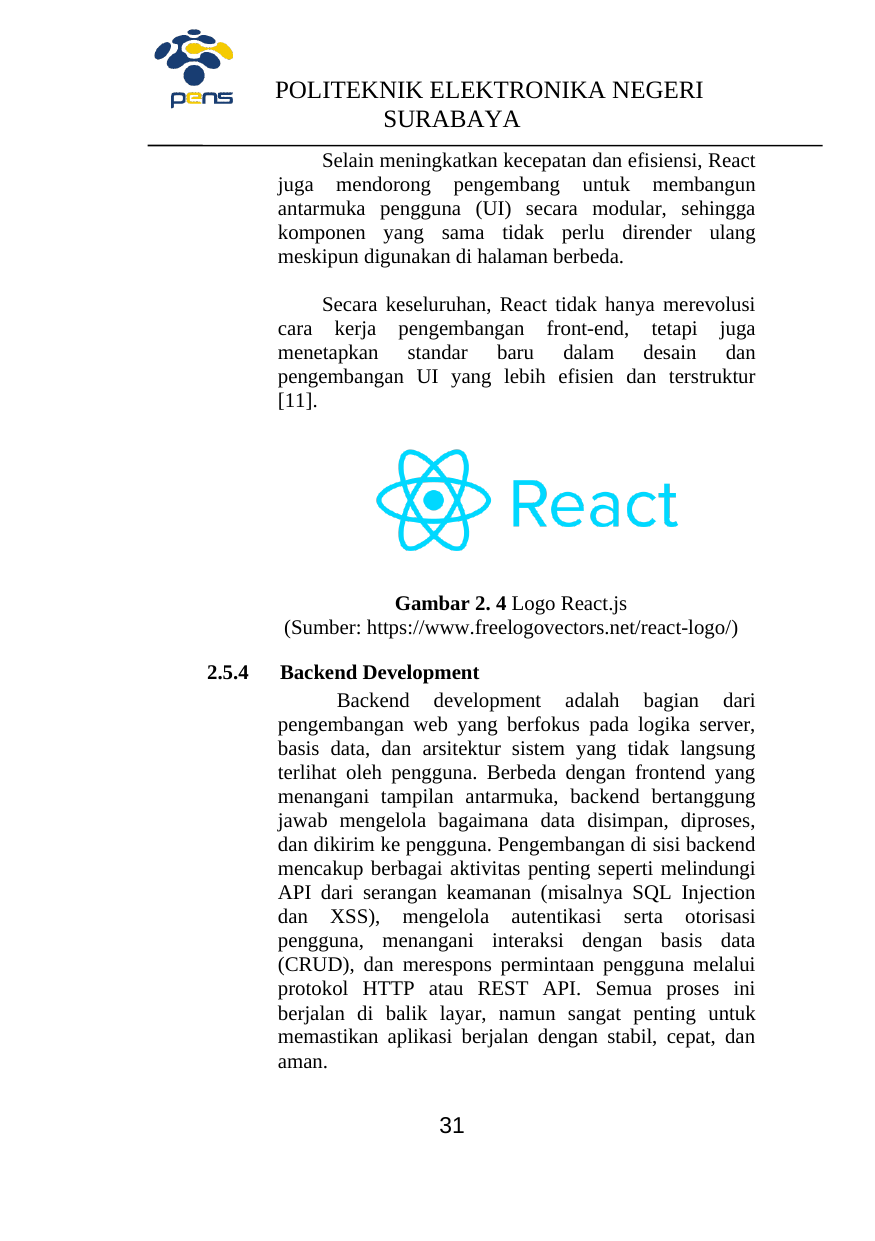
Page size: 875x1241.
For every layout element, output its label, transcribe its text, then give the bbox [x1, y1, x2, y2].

text Gambar 2. 4 Logo React.js [266, 591, 756, 615]
picture [357, 412, 709, 588]
text (Sumber: https://www.freelogovectors.net/react-logo/) [266, 615, 756, 639]
text Selain meningkatkan kecepatan dan efisiensi, React juga mendorong pengembang untuk membangun antarmuka pengguna (UI) secara modular, sehingga komponen yang sama tidak perlu dirender ulang meskipun digunakan di halaman berbeda. [278, 148, 756, 268]
text Secara keseluruhan, React tidak hanya merevolusi cara kerja pengembangan front-end, tetapi juga menetapkan standar baru dalam desain dan pengembangan UI yang lebih efisien dan terstruktur [11]. [278, 292, 756, 412]
text Backend development adalah bagian dari pengembangan web yang berfokus pada logika server, basis data, dan arsitektur sistem yang tidak langsung terlihat oleh pengguna. Berbeda dengan frontend yang menangani tampilan antarmuka, backend bertanggung jawab mengelola bagaimana data disimpan, diproses, dan dikirim ke pengguna. Pengembangan di sisi backend mencakup berbagai aktivitas penting seperti melindungi API dari serangan keamanan (misalnya SQL Injection dan XSS), mengelola autentikasi serta otorisasi pengguna, menangani interaksi dengan basis data (CRUD), dan merespons permintaan pengguna melalui protokol HTTP atau REST API. Semua proses ini berjalan di balik layar, namun sangat penting untuk memastikan aplikasi berjalan dengan stabil, cepat, dan aman. [278, 688, 756, 1073]
picture [147, 22, 242, 117]
subtitle 2.5.4 Backend Development [207, 660, 756, 684]
